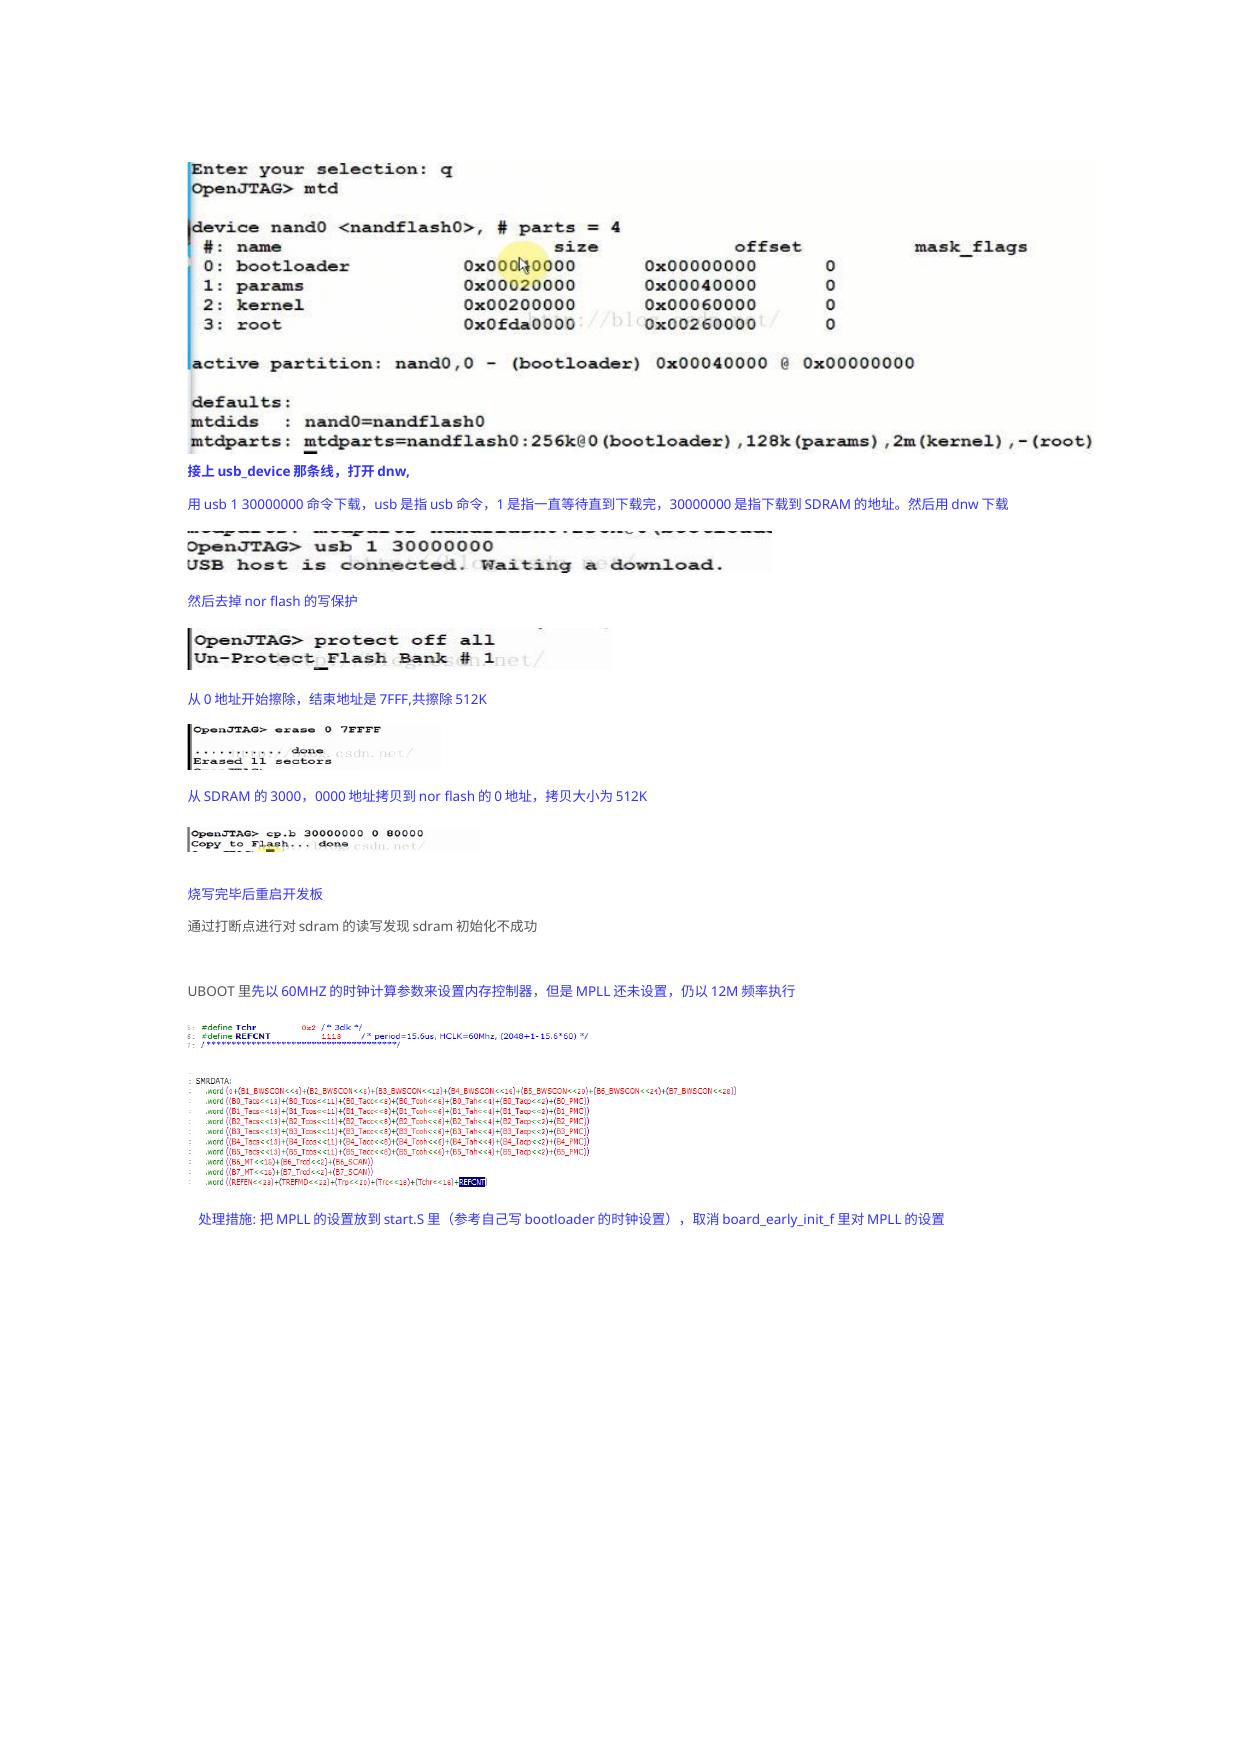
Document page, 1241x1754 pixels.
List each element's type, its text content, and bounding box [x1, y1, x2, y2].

picture [187, 1072, 761, 1191]
text 用usb 1 30000000命令下载，usb是指usb命令，1是指一直等待直到下载完，30000000是指下载到SDRAM的地址。然后用dnw下载 [187, 487, 1053, 519]
text 从SDRAM 的3000，0000地址拷贝到nor flash的0地址，拷贝大小为512K [187, 779, 1053, 812]
picture [187, 162, 1100, 454]
text 通过打断点进行对sdram的读写发现sdram初始化不成功 [187, 909, 1053, 942]
picture [187, 628, 612, 670]
picture [187, 1022, 600, 1049]
text UBOOT里先以60MHZ的时钟计算参数来设置内存控制器，但是MPLL还未设置，仍以12M频率执行 [187, 974, 1053, 1007]
text 然后去掉nor flash的写保护 [187, 584, 1053, 617]
picture [187, 724, 441, 770]
text 烧写完毕后重启开发板 [187, 877, 1053, 909]
picture [187, 827, 482, 852]
text 从0地址开始擦除，结束地址是7FFF,共擦除512K [187, 682, 1053, 714]
text 接上usb_device那条线，打开dnw, [187, 454, 1053, 487]
picture [187, 531, 772, 573]
